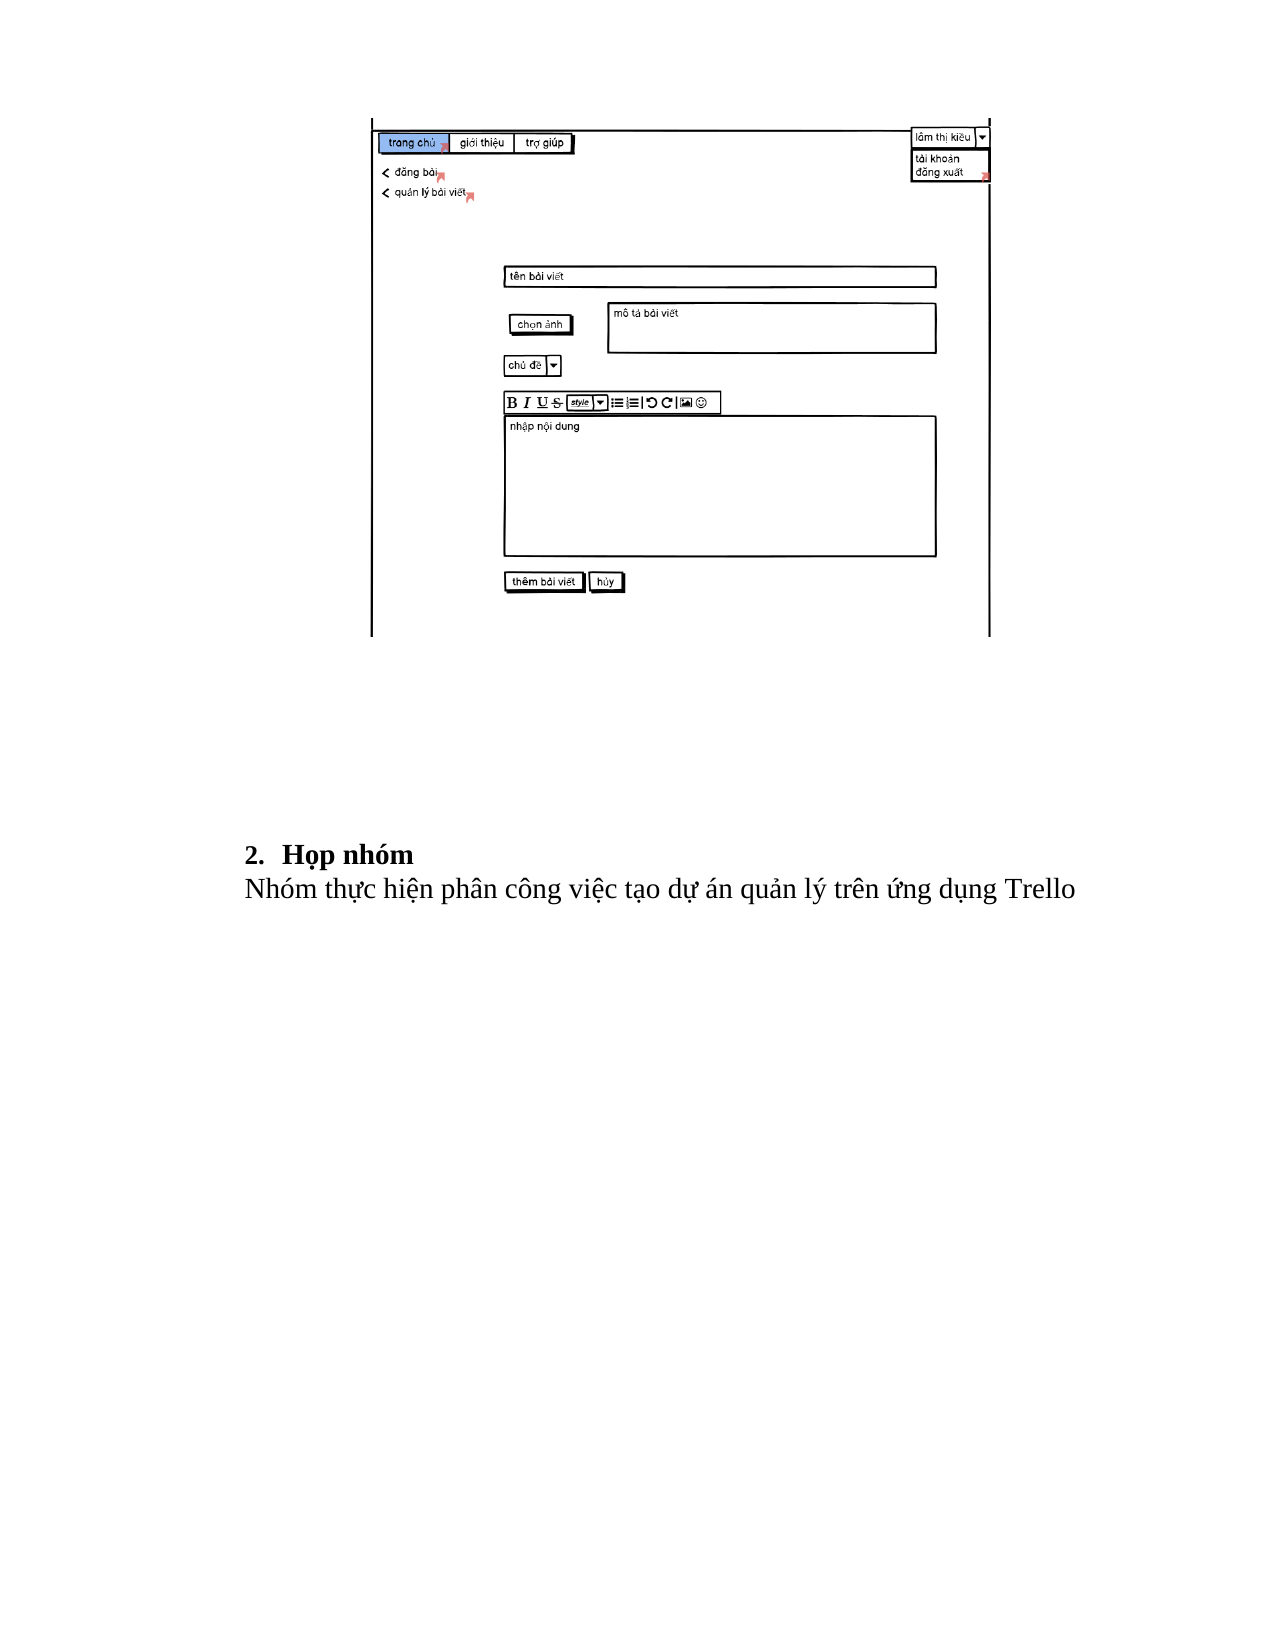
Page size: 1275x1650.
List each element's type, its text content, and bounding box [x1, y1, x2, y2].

picture [356, 118, 1003, 637]
list Họp nhóm [244, 837, 1157, 871]
text Nhóm thực hiện phân công việc tạo dự án quản lý trên ứng dụng Trello [244, 871, 1157, 904]
